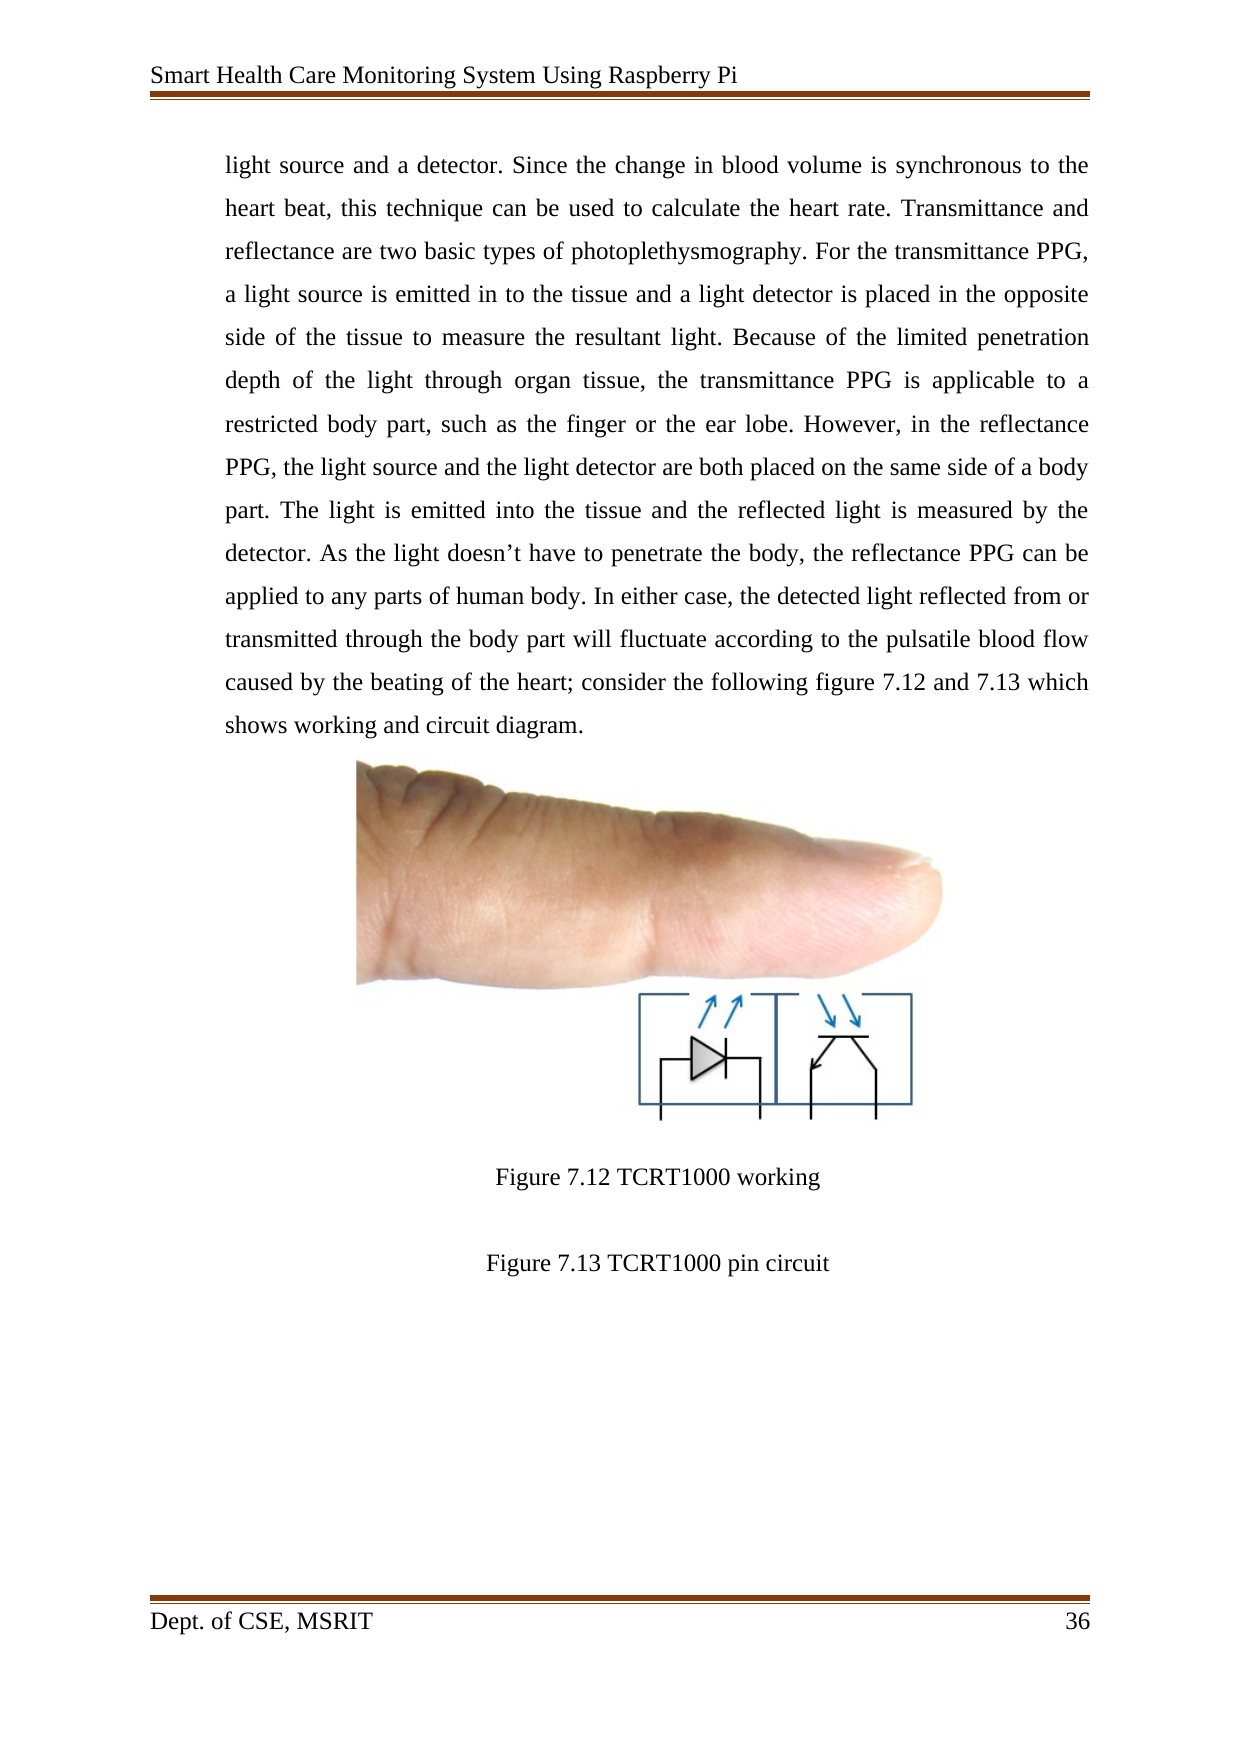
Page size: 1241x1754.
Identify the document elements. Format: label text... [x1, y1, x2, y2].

picture [356, 753, 959, 1148]
text Figure 7.12 TCRT1000 working [225, 1162, 1090, 1191]
text Figure 7.13 TCRT1000 pin circuit [225, 1248, 1090, 1277]
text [225, 150, 1090, 739]
